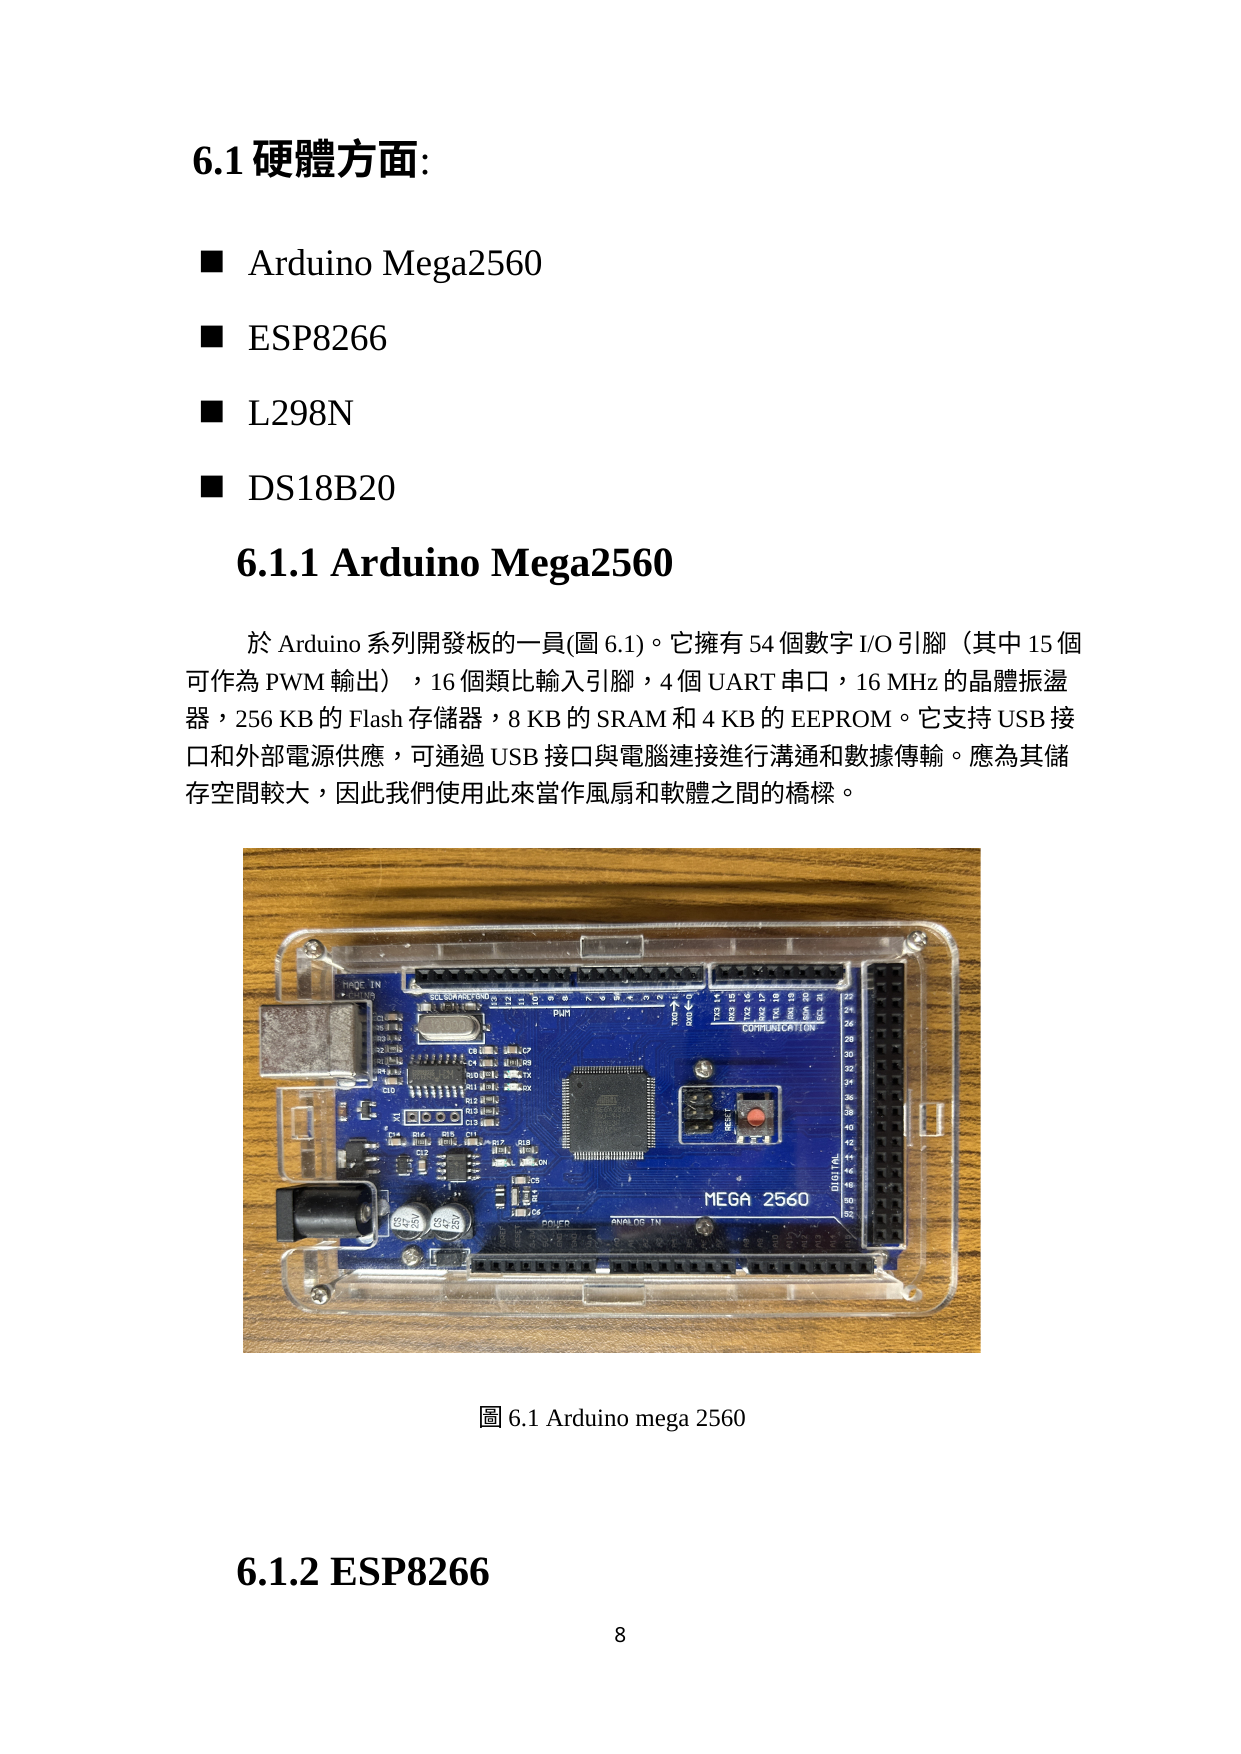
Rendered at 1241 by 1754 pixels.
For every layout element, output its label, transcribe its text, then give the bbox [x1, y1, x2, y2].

text 6.1硬體方面: [192, 119, 1092, 194]
text 於Arduino系列開發板的一員(圖6.1)。它擁有54個數字I/O引腳（其中15個可作為PWM輸出），16個類比輸入引腳，4個UART串口，16 MHz的晶體振盪器，256 KB的Flash存儲器，8 KB的SRAM和4 KB的EEPROM。它支持USB接口和外部電源供應，可通過USB接口與電腦連接進行溝通和數據傳輸。應為其儲存空間較大，因此我們使用此來當作風扇和軟體之間的橋樑。 [185, 623, 1092, 811]
list L298N [198, 374, 1092, 449]
text 6.1.1 Arduino Mega2560 [236, 524, 1092, 599]
list DS18B20 [198, 449, 1092, 524]
table_header [136, 848, 1087, 1396]
list ESP8266 [198, 299, 1092, 374]
picture [243, 848, 980, 1353]
list Arduino Mega2560 [198, 224, 1092, 299]
table_cell 圖6.1 Arduino mega 2560 [136, 1396, 1087, 1434]
text 6.1.2 ESP8266 [236, 1533, 1092, 1608]
